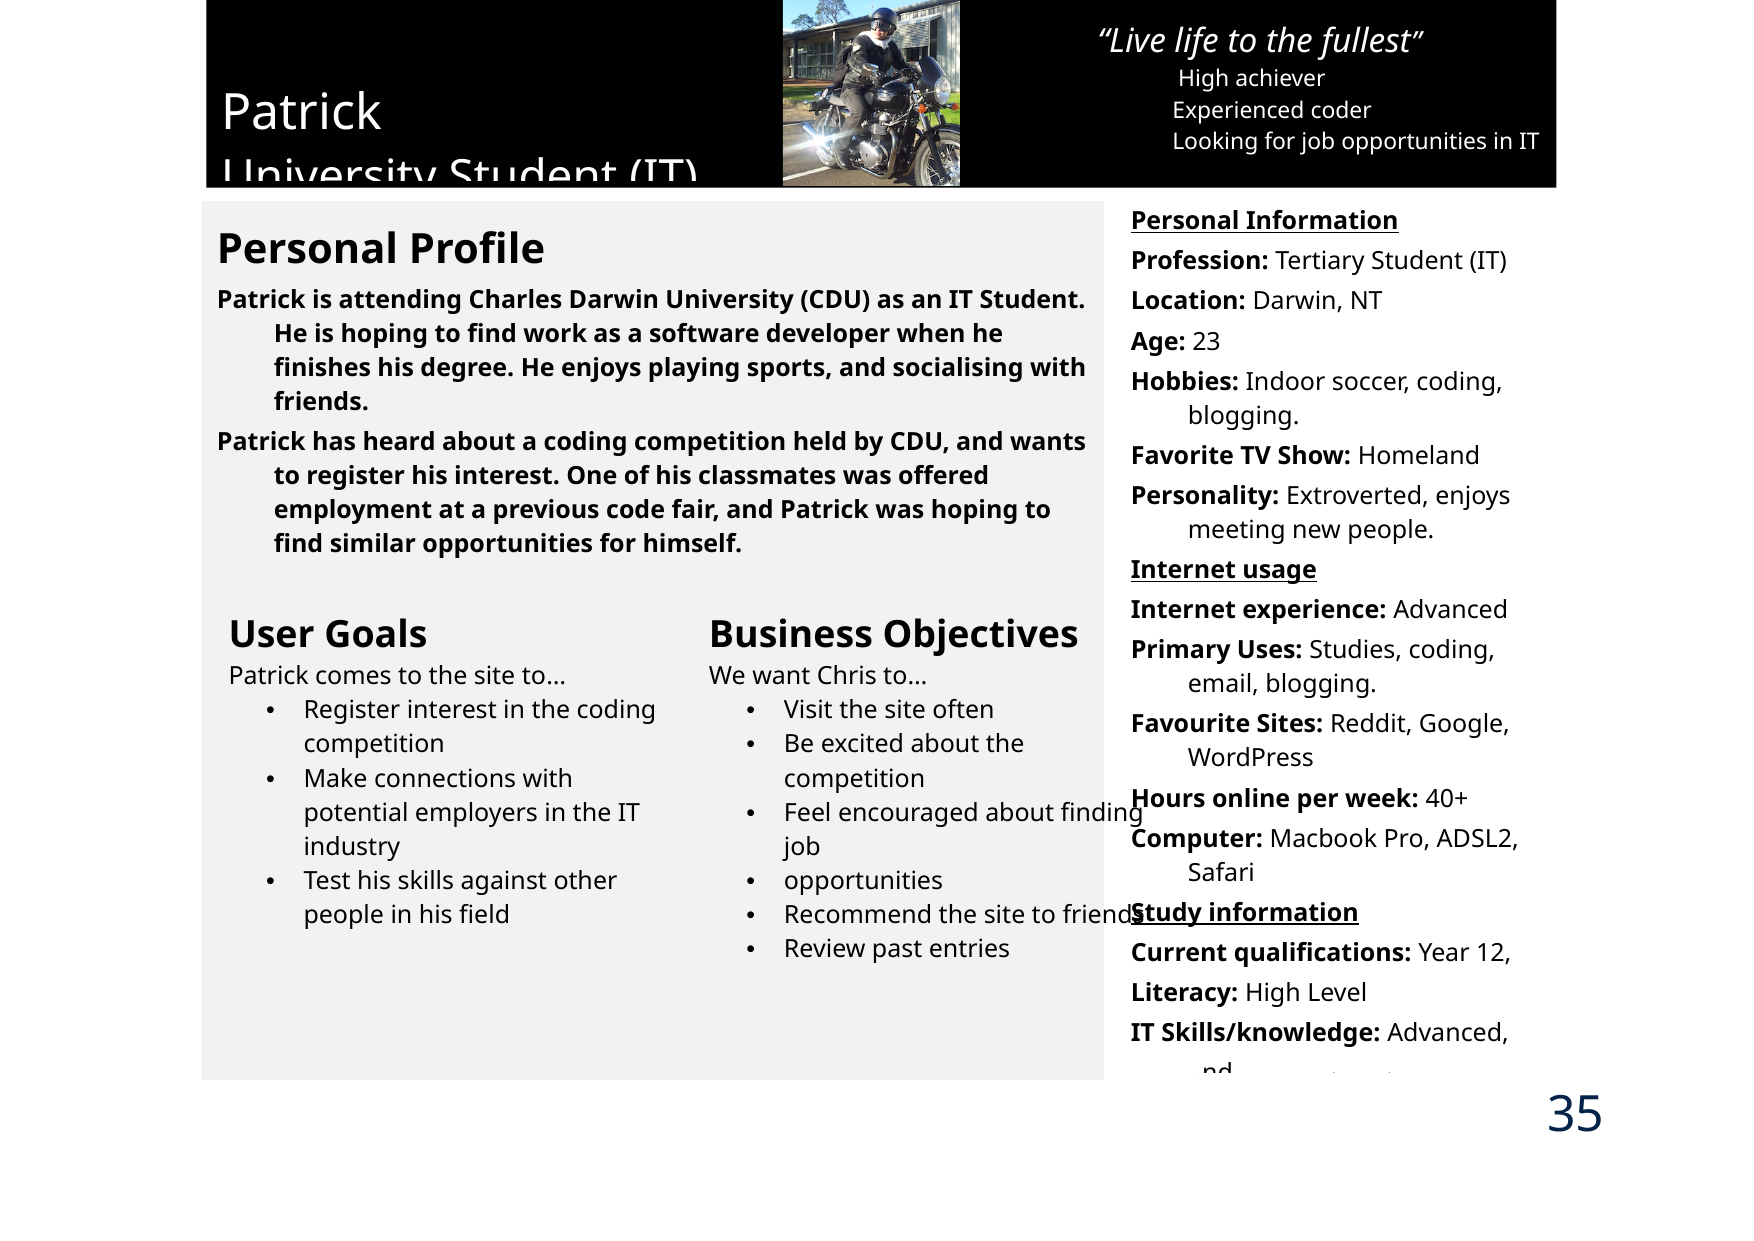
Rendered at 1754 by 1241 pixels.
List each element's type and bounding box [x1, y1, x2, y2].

picture [782, 0, 960, 186]
